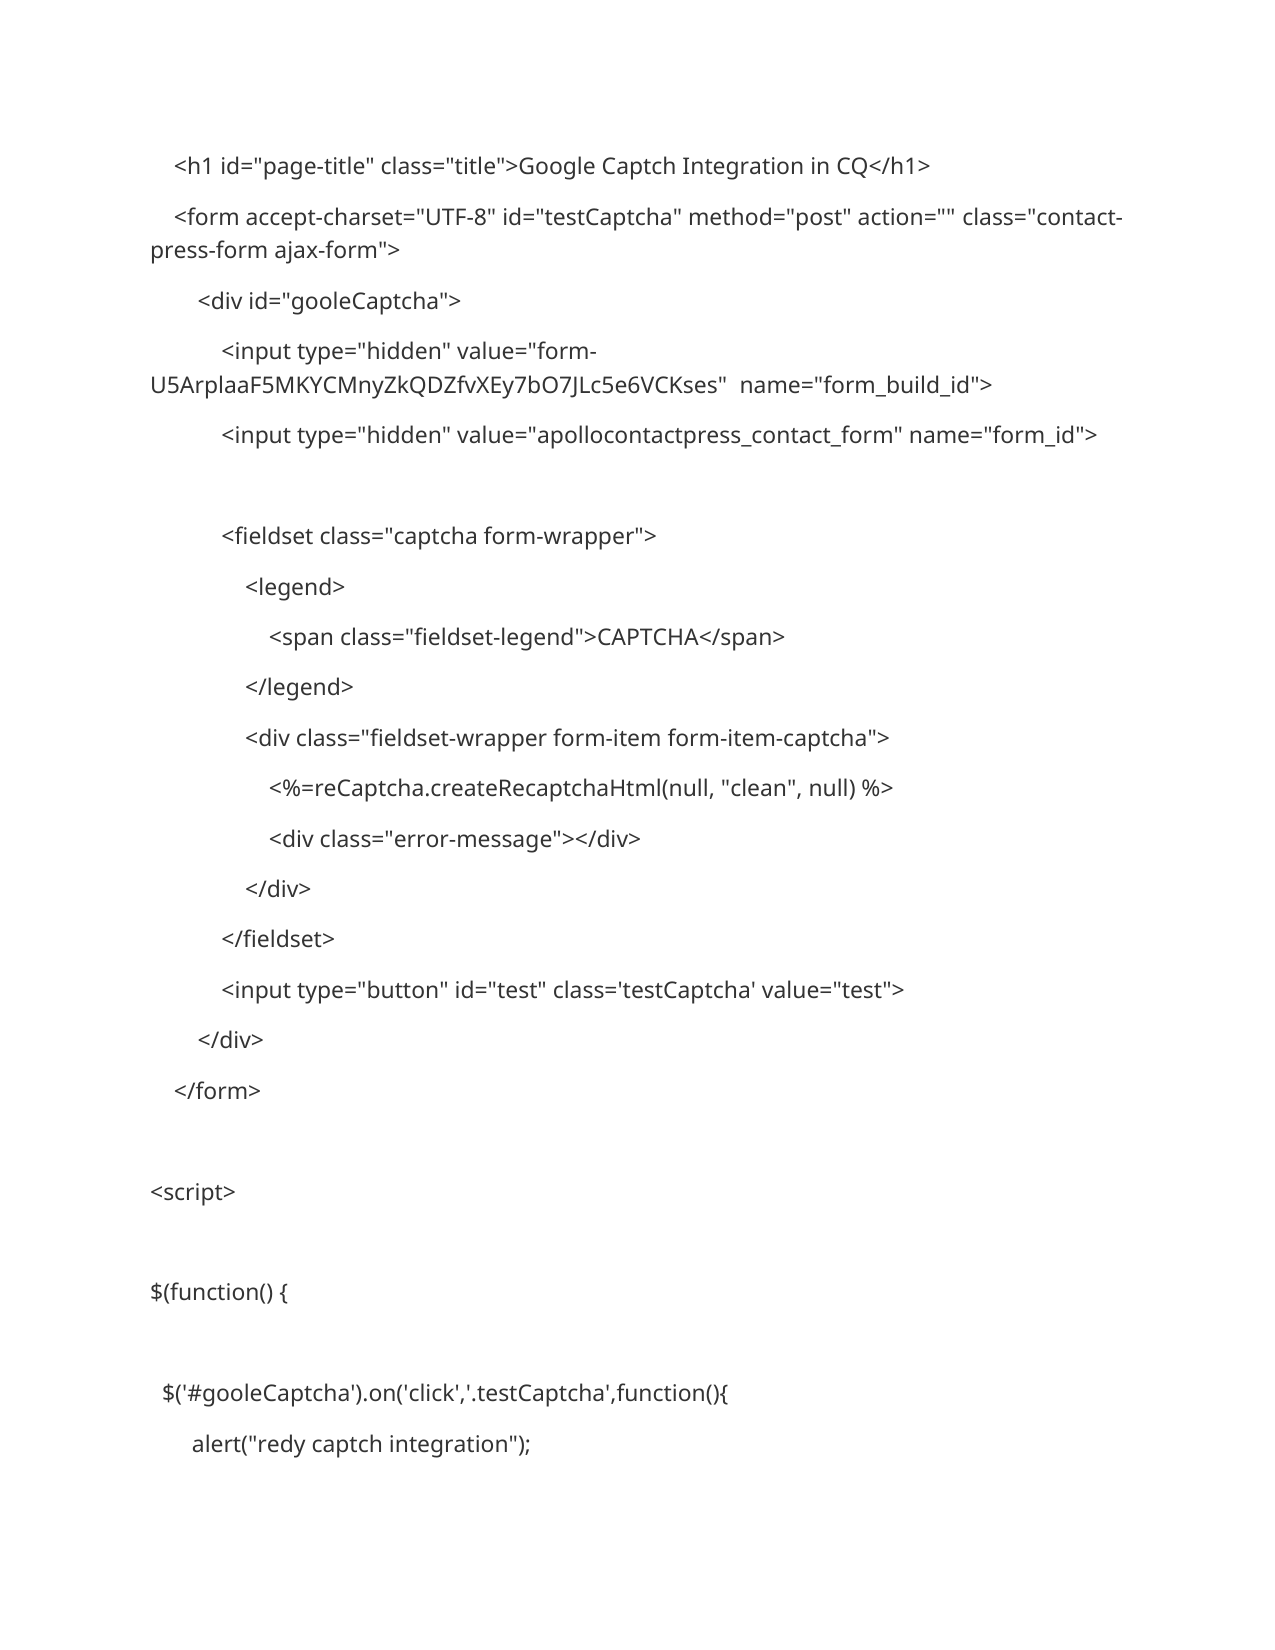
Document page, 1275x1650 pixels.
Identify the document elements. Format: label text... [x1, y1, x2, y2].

text <%=reCaptcha.createRecaptchaHtml(null, "clean", null) %> [150, 772, 1125, 803]
text </div> [150, 873, 1125, 904]
text <script> [150, 1175, 1125, 1207]
text <div class="error-message"></div> [150, 822, 1125, 854]
text </legend> [150, 671, 1125, 702]
text <div id="gooleCaptcha"> [150, 284, 1125, 316]
text <legend> [150, 570, 1125, 602]
text alert("redy captch integration"); [150, 1427, 1125, 1459]
text <input type="hidden" value="form-U5ArplaaF5MKYCMnyZkQDZfvXEy7bO7JLc5e6VCKses" name="form_build_id"> [150, 335, 1125, 400]
text </div> [150, 1024, 1125, 1055]
text <h1 id="page-title" class="title">Google Captch Integration in CQ</h1> [150, 150, 1125, 181]
text </form> [150, 1074, 1125, 1106]
text <input type="hidden" value="apollocontactpress_contact_form" name="form_id"> [150, 419, 1125, 450]
text <div class="fieldset-wrapper form-item form-item-captcha"> [150, 722, 1125, 753]
text <form accept-charset="UTF-8" id="testCaptcha" method="post" action="" class="contact-press-form ajax-form"> [150, 200, 1125, 265]
text <fieldset class="captcha form-wrapper"> [150, 520, 1125, 551]
text </fieldset> [150, 923, 1125, 954]
text <input type="button" id="test" class='testCaptcha' value="test"> [150, 974, 1125, 1005]
text $(function() { [150, 1276, 1125, 1307]
text $('#gooleCaptcha').on('click','.testCaptcha',function(){ [150, 1377, 1125, 1408]
text <span class="fieldset-legend">CAPTCHA</span> [150, 621, 1125, 652]
